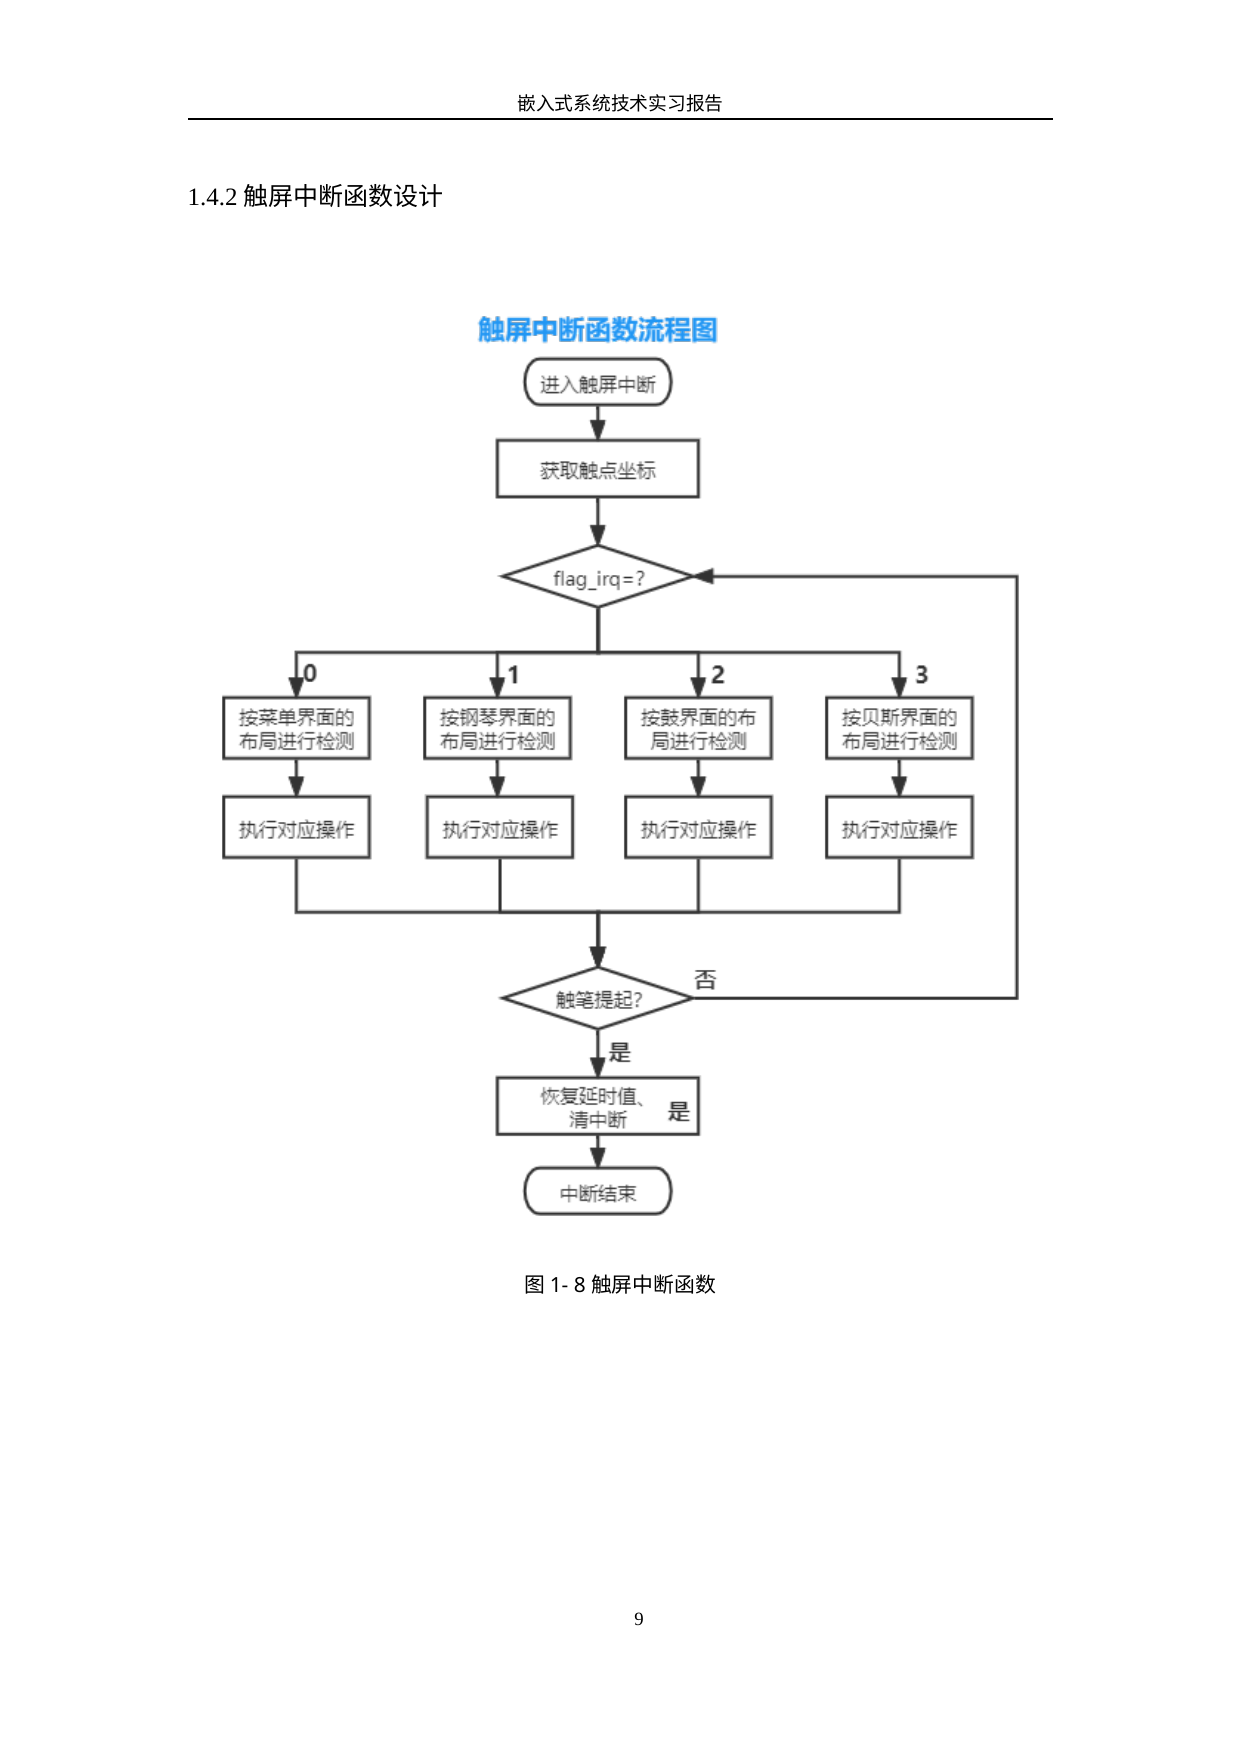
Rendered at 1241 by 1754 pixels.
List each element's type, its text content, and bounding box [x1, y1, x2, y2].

subtitle 1.4.2 触屏中断函数设计 [187, 162, 1053, 227]
text 图1- 8 触屏中断函数 [187, 1267, 1053, 1299]
picture [187, 259, 1053, 1250]
